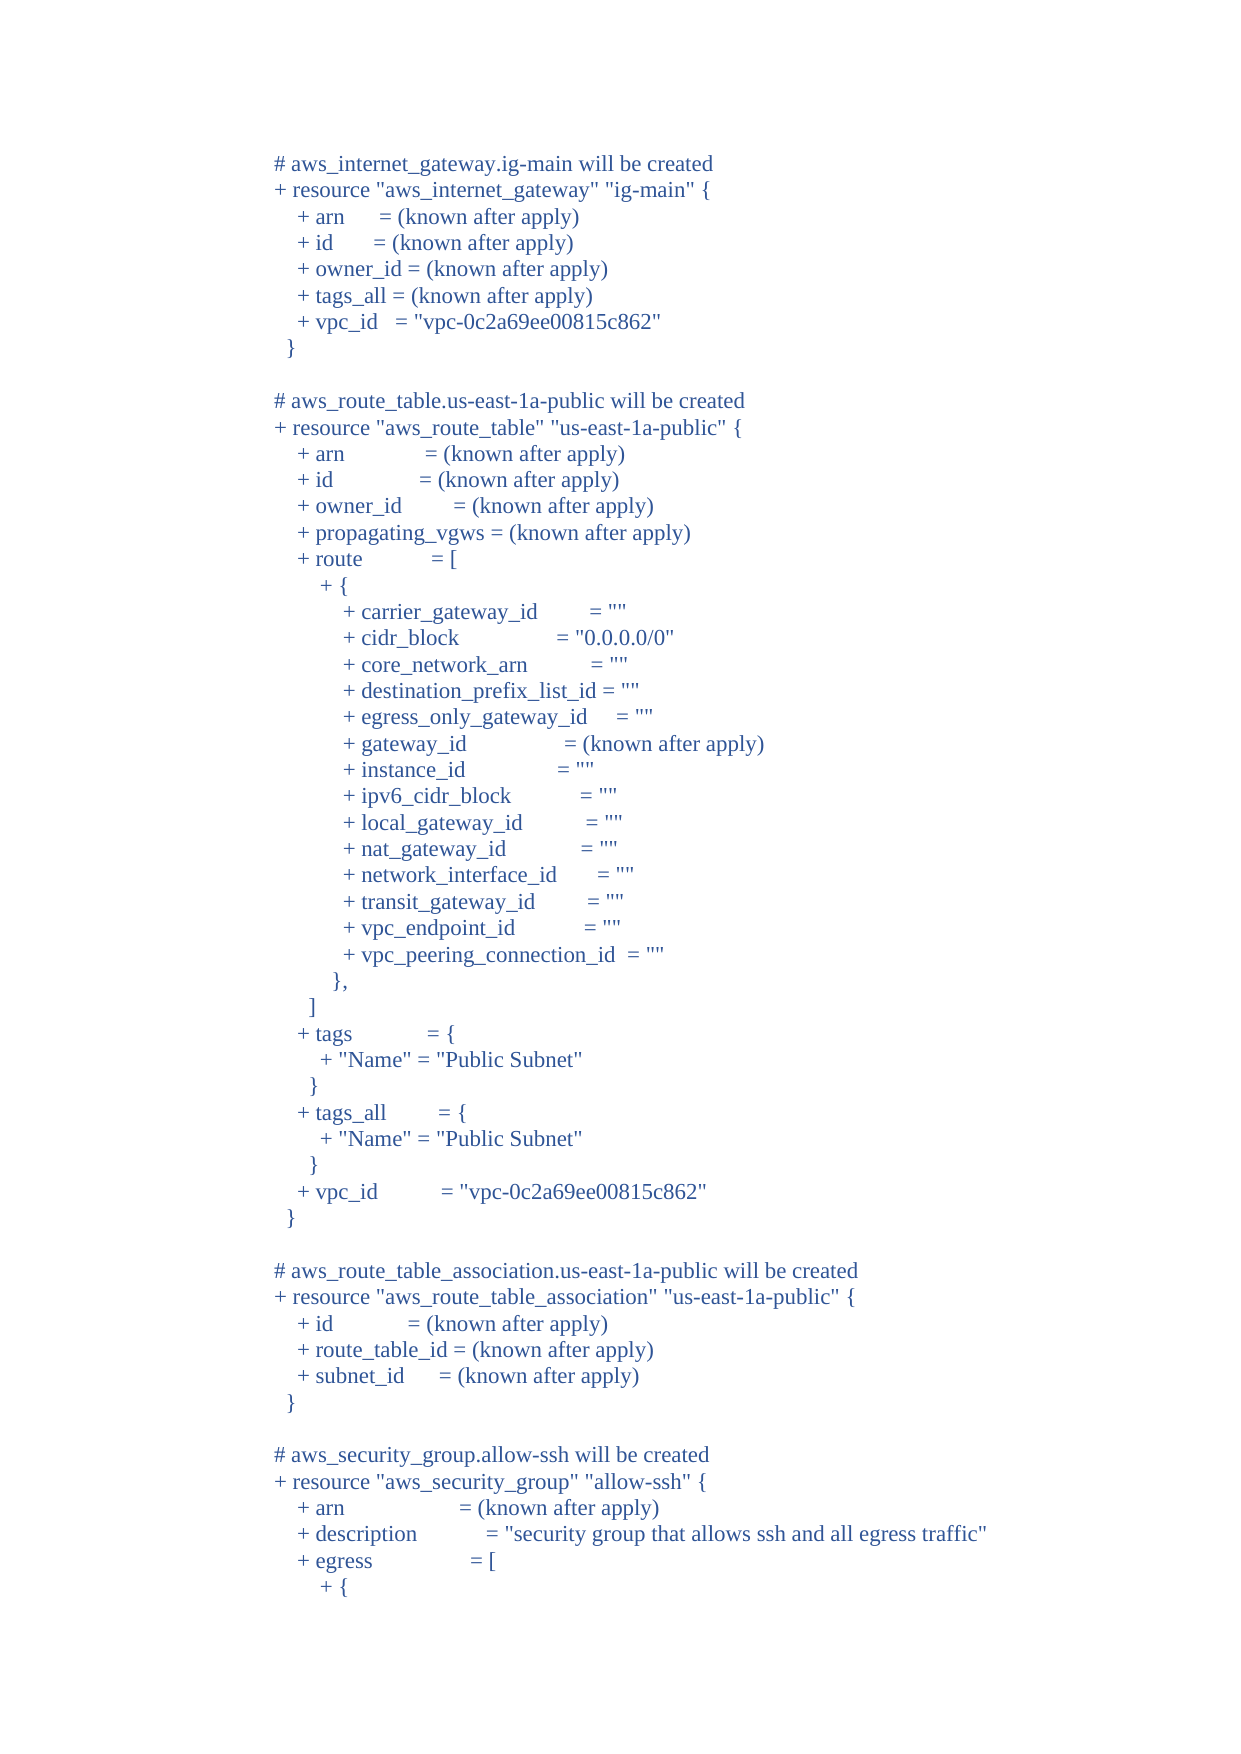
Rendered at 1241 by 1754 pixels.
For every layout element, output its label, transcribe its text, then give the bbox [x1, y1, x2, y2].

list + id = (known after apply) [225, 466, 1090, 493]
list + resource "aws_internet_gateway" "ig-main" { [225, 176, 1090, 203]
list # aws_internet_gateway.ig-main will be created [225, 150, 1090, 176]
list + vpc_id = "vpc-0c2a69ee00815c862" [225, 1178, 1090, 1204]
list + propagating_vgws = (known after apply) [225, 519, 1090, 545]
list } [225, 1204, 1090, 1231]
list + ipv6_cidr_block = "" [225, 782, 1090, 809]
list + vpc_peering_connection_id = "" [225, 941, 1090, 967]
list + "Name" = "Public Subnet" [225, 1046, 1090, 1072]
list + route = [ [225, 545, 1090, 572]
list + arn = (known after apply) [225, 440, 1090, 466]
list + network_interface_id = "" [225, 862, 1090, 888]
list + destination_prefix_list_id = "" [225, 677, 1090, 703]
list + vpc_endpoint_id = "" [225, 914, 1090, 941]
list + cidr_block = "0.0.0.0/0" [225, 624, 1090, 651]
list + tags_all = (known after apply) [225, 282, 1090, 308]
list } [225, 334, 1090, 361]
list + arn = (known after apply) [225, 203, 1090, 229]
list + id = (known after apply) [225, 229, 1090, 255]
list # aws_security_group.allow-ssh will be created [225, 1441, 1090, 1468]
list + id = (known after apply) [225, 1309, 1090, 1336]
list + egress_only_gateway_id = "" [225, 703, 1090, 730]
list + resource "aws_route_table" "us-east-1a-public" { [225, 413, 1090, 440]
list + owner_id = (known after apply) [225, 255, 1090, 282]
list + tags_all = { [225, 1099, 1090, 1125]
list ] [225, 993, 1090, 1020]
list + subnet_id = (known after apply) [225, 1362, 1090, 1389]
list } [225, 1151, 1090, 1178]
list + resource "aws_route_table_association" "us-east-1a-public" { [225, 1283, 1090, 1309]
list + description = "security group that allows ssh and all egress traffic" [225, 1520, 1090, 1547]
list + { [225, 1573, 1090, 1599]
list + instance_id = "" [225, 756, 1090, 782]
list + resource "aws_security_group" "allow-ssh" { [225, 1468, 1090, 1494]
list + "Name" = "Public Subnet" [225, 1125, 1090, 1151]
list + vpc_id = "vpc-0c2a69ee00815c862" [225, 308, 1090, 334]
list # aws_route_table_association.us-east-1a-public will be created [225, 1257, 1090, 1283]
list + local_gateway_id = "" [225, 809, 1090, 835]
list + { [225, 572, 1090, 598]
list } [225, 1072, 1090, 1099]
list + route_table_id = (known after apply) [225, 1336, 1090, 1362]
list + transit_gateway_id = "" [225, 888, 1090, 914]
list } [225, 1389, 1090, 1415]
list + carrier_gateway_id = "" [225, 598, 1090, 624]
list + owner_id = (known after apply) [225, 493, 1090, 519]
list + gateway_id = (known after apply) [225, 730, 1090, 756]
list }, [225, 967, 1090, 993]
list + core_network_arn = "" [225, 651, 1090, 677]
list + arn = (known after apply) [225, 1494, 1090, 1520]
list # aws_route_table.us-east-1a-public will be created [225, 387, 1090, 413]
list + egress = [ [225, 1547, 1090, 1573]
list + tags = { [225, 1020, 1090, 1046]
list + nat_gateway_id = "" [225, 835, 1090, 862]
